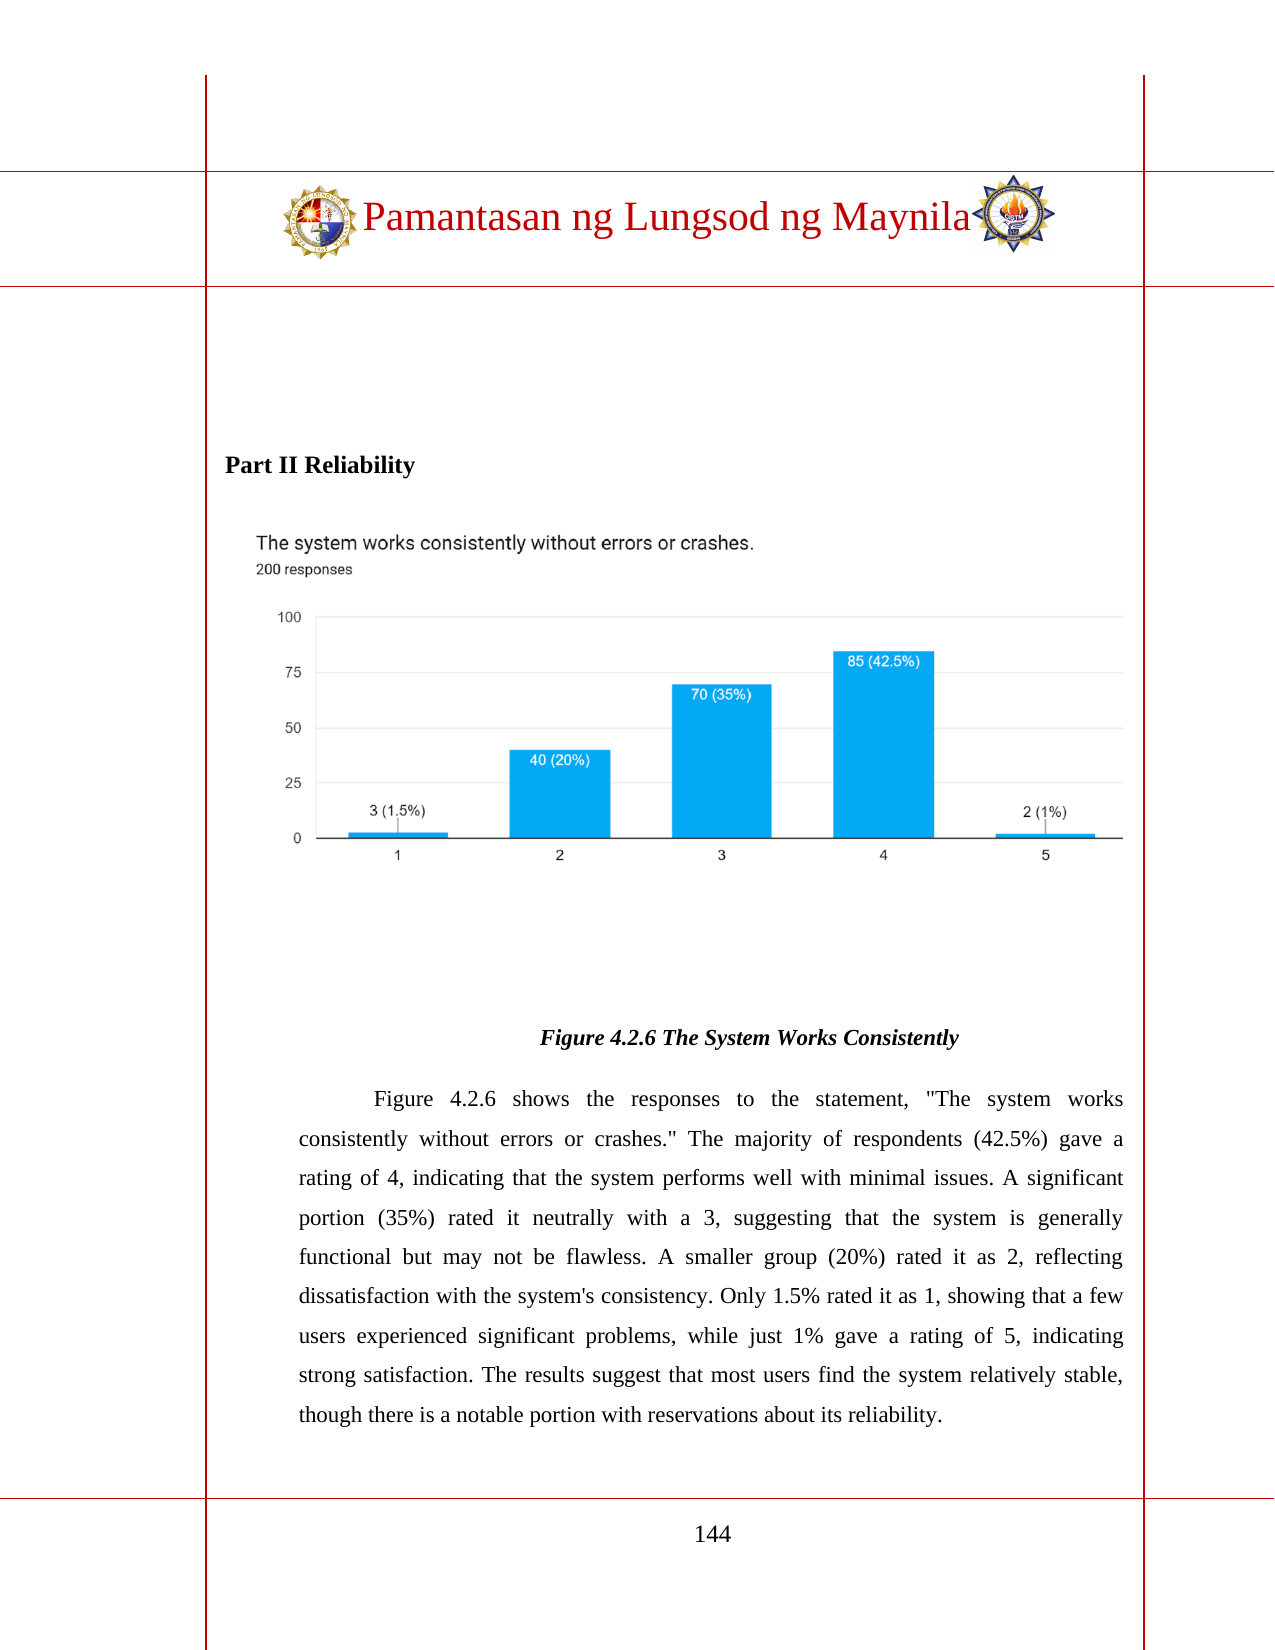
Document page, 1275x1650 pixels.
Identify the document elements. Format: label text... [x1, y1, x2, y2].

text Figure 4.2.6 shows the responses to the statement, "The system works consistently without errors or crashes." The majority of respondents (42.5%) gave a rating of 4, indicating that the system performs well with minimal issues. A significant portion (35%) rated it neutrally with a 3, suggesting that the system is generally functional but may not be flawless. A smaller group (20%) rated it as 2, reflecting dissatisfaction with the system's consistency. Only 1.5% rated it as 1, showing that a few users experienced significant problems, while just 1% gave a rating of 5, indicating strong satisfaction. The results suggest that most users find the system relatively stable, though there is a notable portion with reservations about its reliability. [298, 1085, 1125, 1427]
picture [281, 183, 359, 262]
picture [226, 500, 1123, 929]
picture [971, 175, 1055, 253]
text Part II Reliability [225, 450, 1125, 479]
